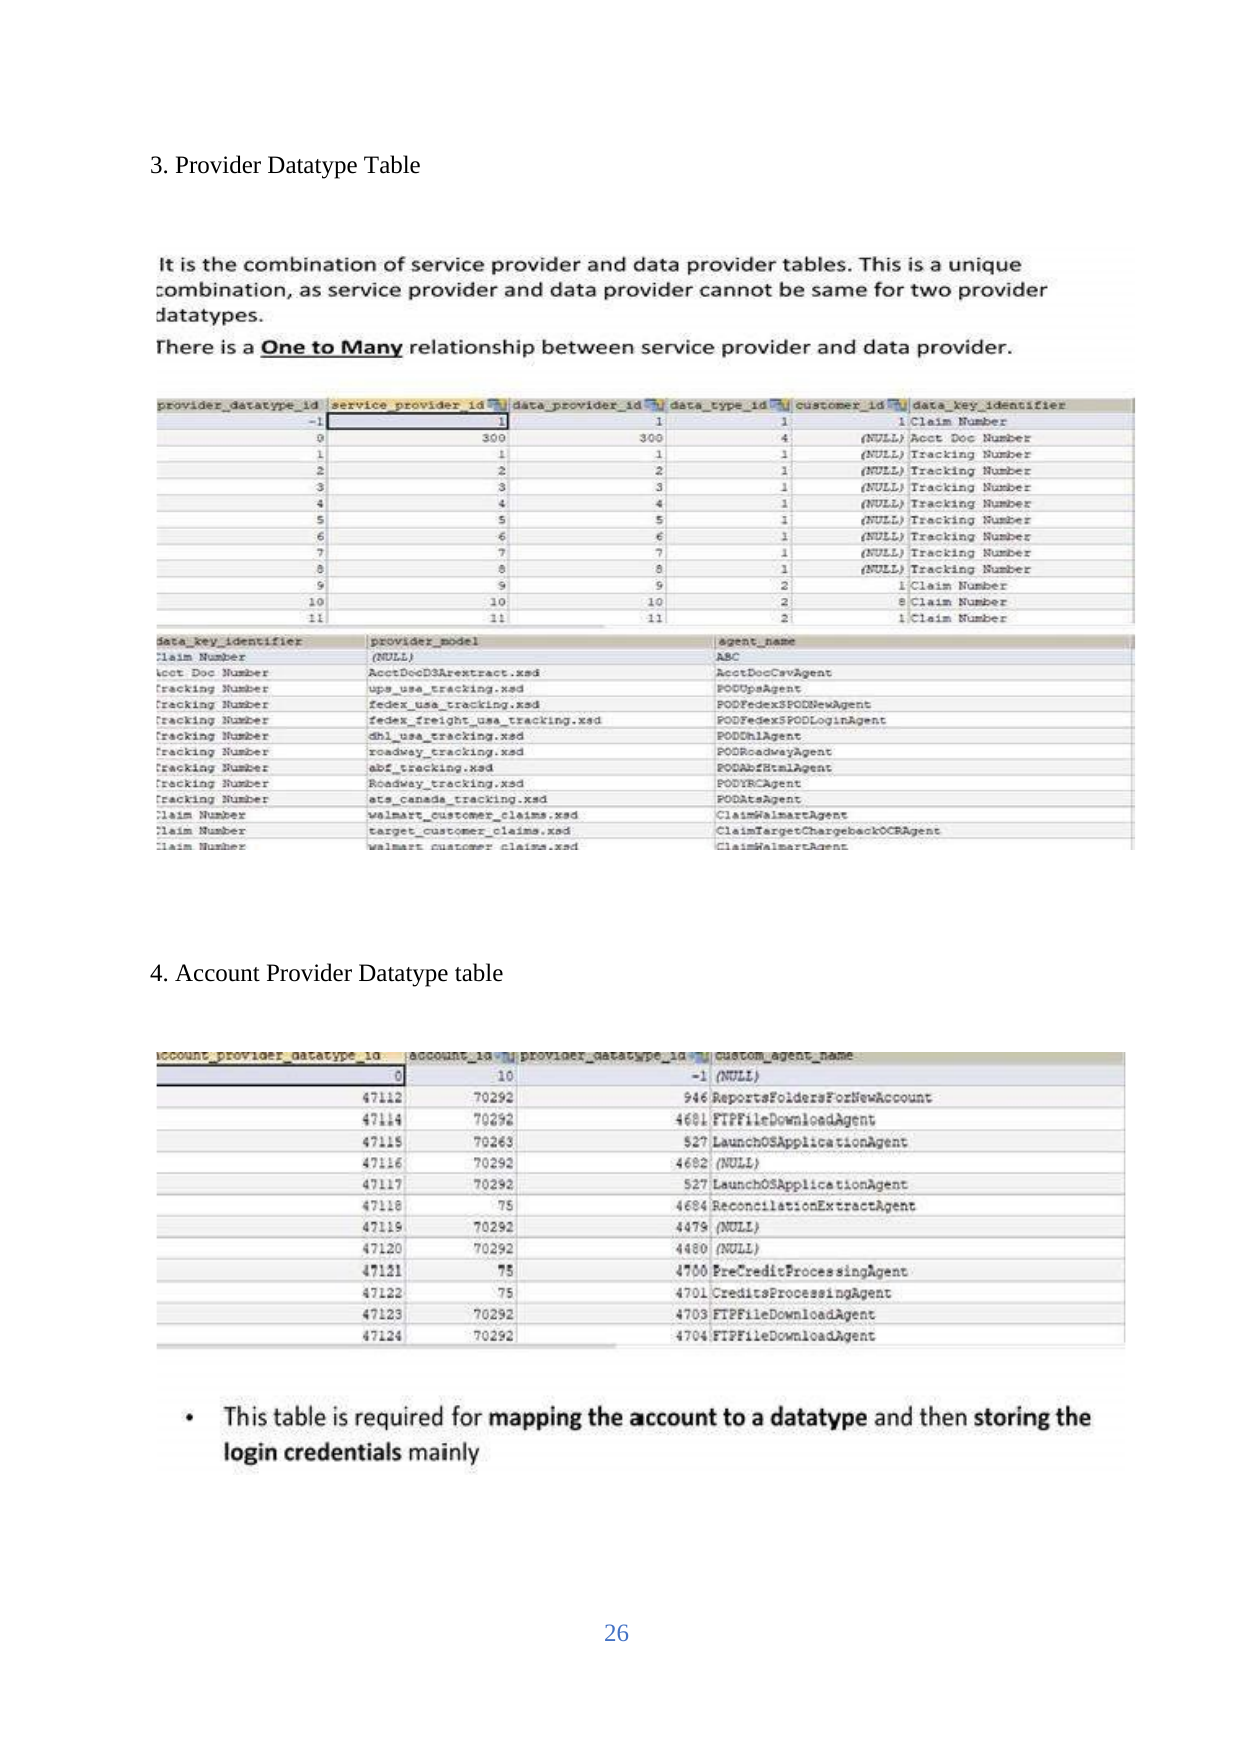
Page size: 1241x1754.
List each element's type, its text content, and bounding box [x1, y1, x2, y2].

picture [156, 244, 1136, 850]
list Account Provider Datatype table [150, 958, 1083, 987]
list Provider Datatype Table [150, 150, 1083, 179]
picture [156, 1052, 1126, 1475]
